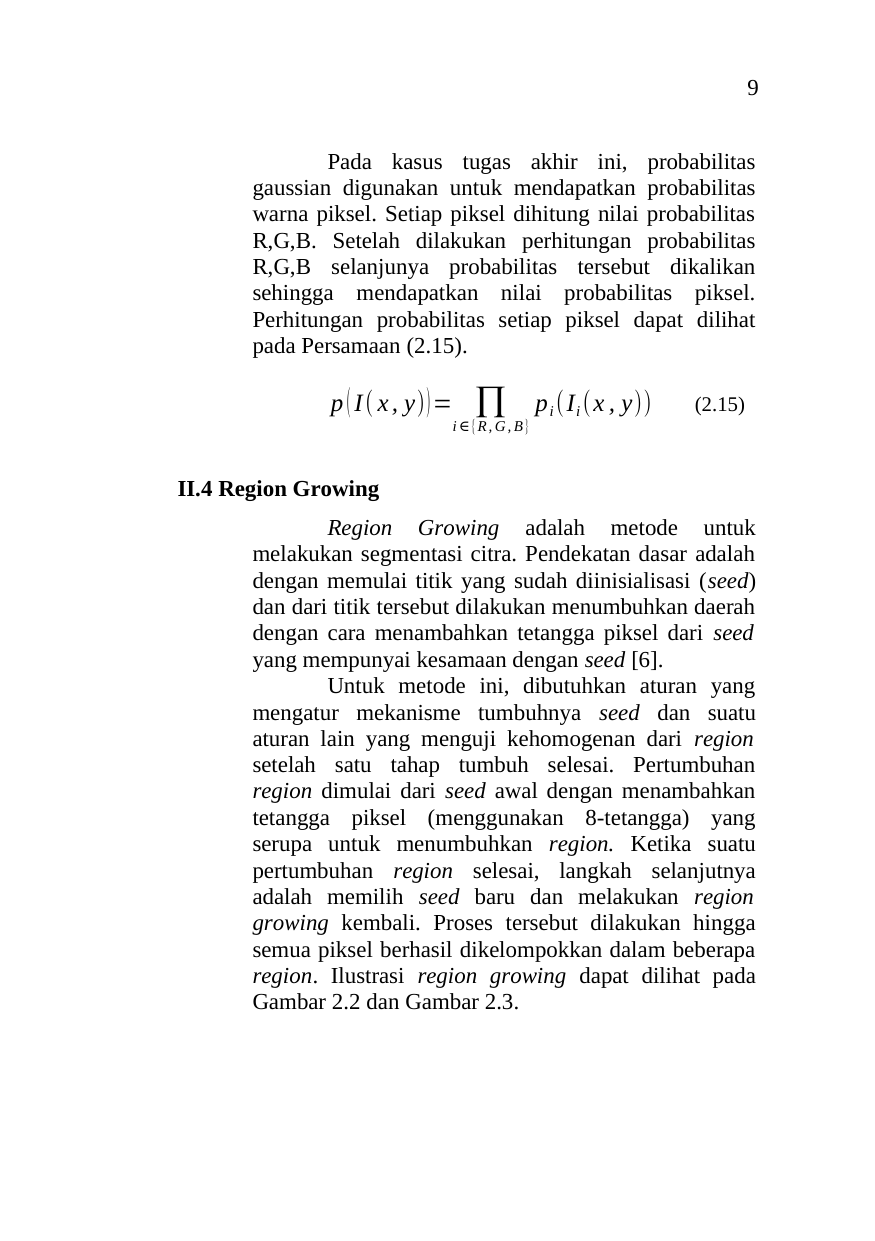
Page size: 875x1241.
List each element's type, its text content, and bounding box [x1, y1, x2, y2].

text Untuk metode ini, dibutuhkan aturan yang mengatur mekanisme tumbuhnya seed dan suatu aturan lain yang menguji kehomogenan dari region setelah satu tahap tumbuh selesai. Pertumbuhan region dimulai dari seed awal dengan menambahkan tetangga piksel (menggunakan 8-tetangga) yang serupa untuk menumbuhkan region. Ketika suatu pertumbuhan region selesai, langkah selanjutnya adalah memilih seed baru dan melakukan region growing kembali. Proses tersebut dilakukan hingga semua piksel berhasil dikelompokkan dalam beberapa region. Ilustrasi region growing dapat dilihat pada Gambar 2.2 dan Gambar 2.3. [252, 672, 756, 1015]
text Region Growing adalah metode untuk melakukan segmentasi citra. Pendekatan dasar adalah dengan memulai titik yang sudah diinisialisasi (seed) dan dari titik tersebut dilakukan menumbuhkan daerah dengan cara menambahkan tetangga piksel dari seed yang mempunyai kesamaan dengan seed . [252, 514, 756, 672]
text Pada kasus tugas akhir ini, probabilitas gaussian digunakan untuk mendapatkan probabilitas warna piksel. Setiap piksel dihitung nilai probabilitas R,G,B. Setelah dilakukan perhitungan probabilitas R,G,B selanjunya probabilitas tersebut dikalikan sehingga mendapatkan nilai probabilitas piksel. Perhitungan probabilitas setiap piksel dapat dilihat pada Persamaan (2.15). [252, 148, 756, 358]
table_header [161, 385, 667, 436]
table_header (2.15) [668, 385, 772, 436]
subtitle Region Growing [177, 475, 756, 502]
